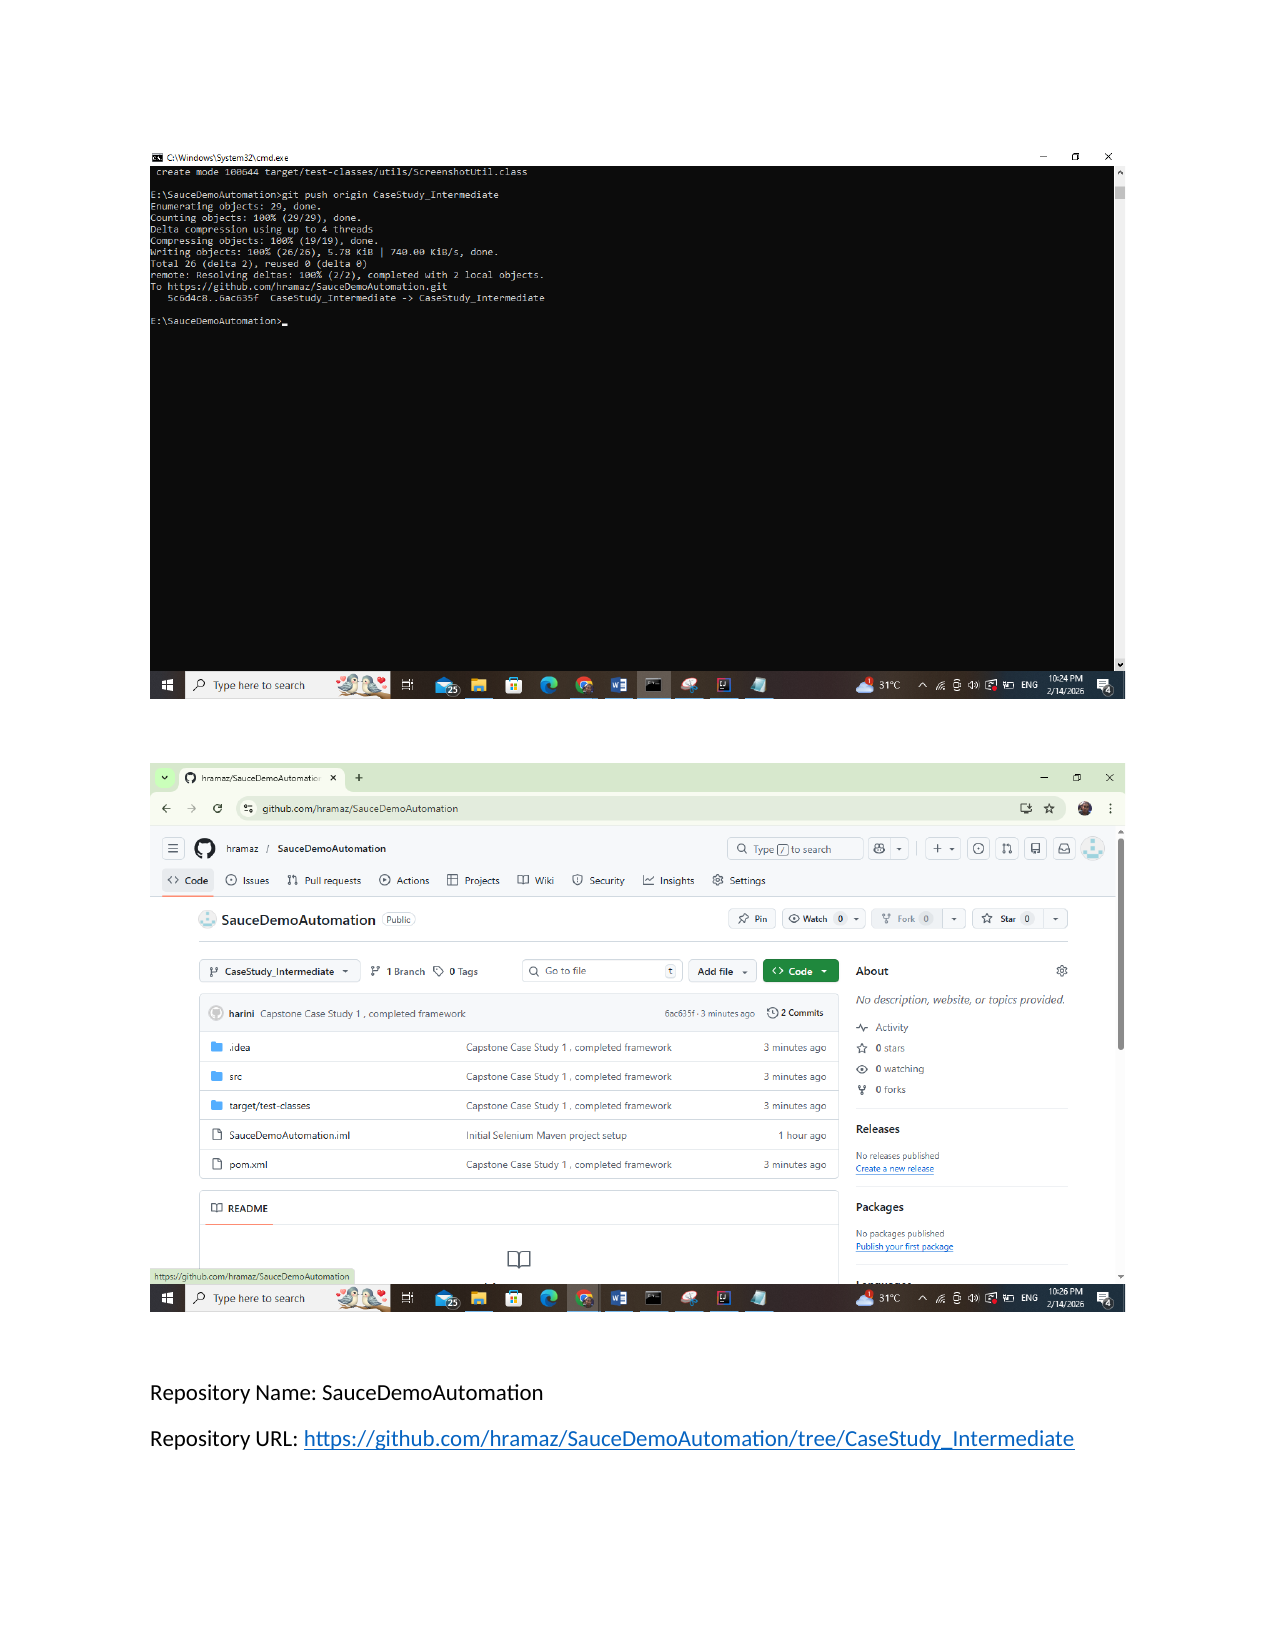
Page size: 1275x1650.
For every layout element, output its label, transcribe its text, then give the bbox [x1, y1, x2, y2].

picture [150, 150, 1125, 699]
text Repository Name: SauceDemoAutomation [150, 1378, 1125, 1406]
text Repository URL: https://github.com/hramaz/SauceDemoAutomation/tree/CaseStudy_Intermediate [150, 1424, 1125, 1453]
picture [150, 763, 1125, 1312]
